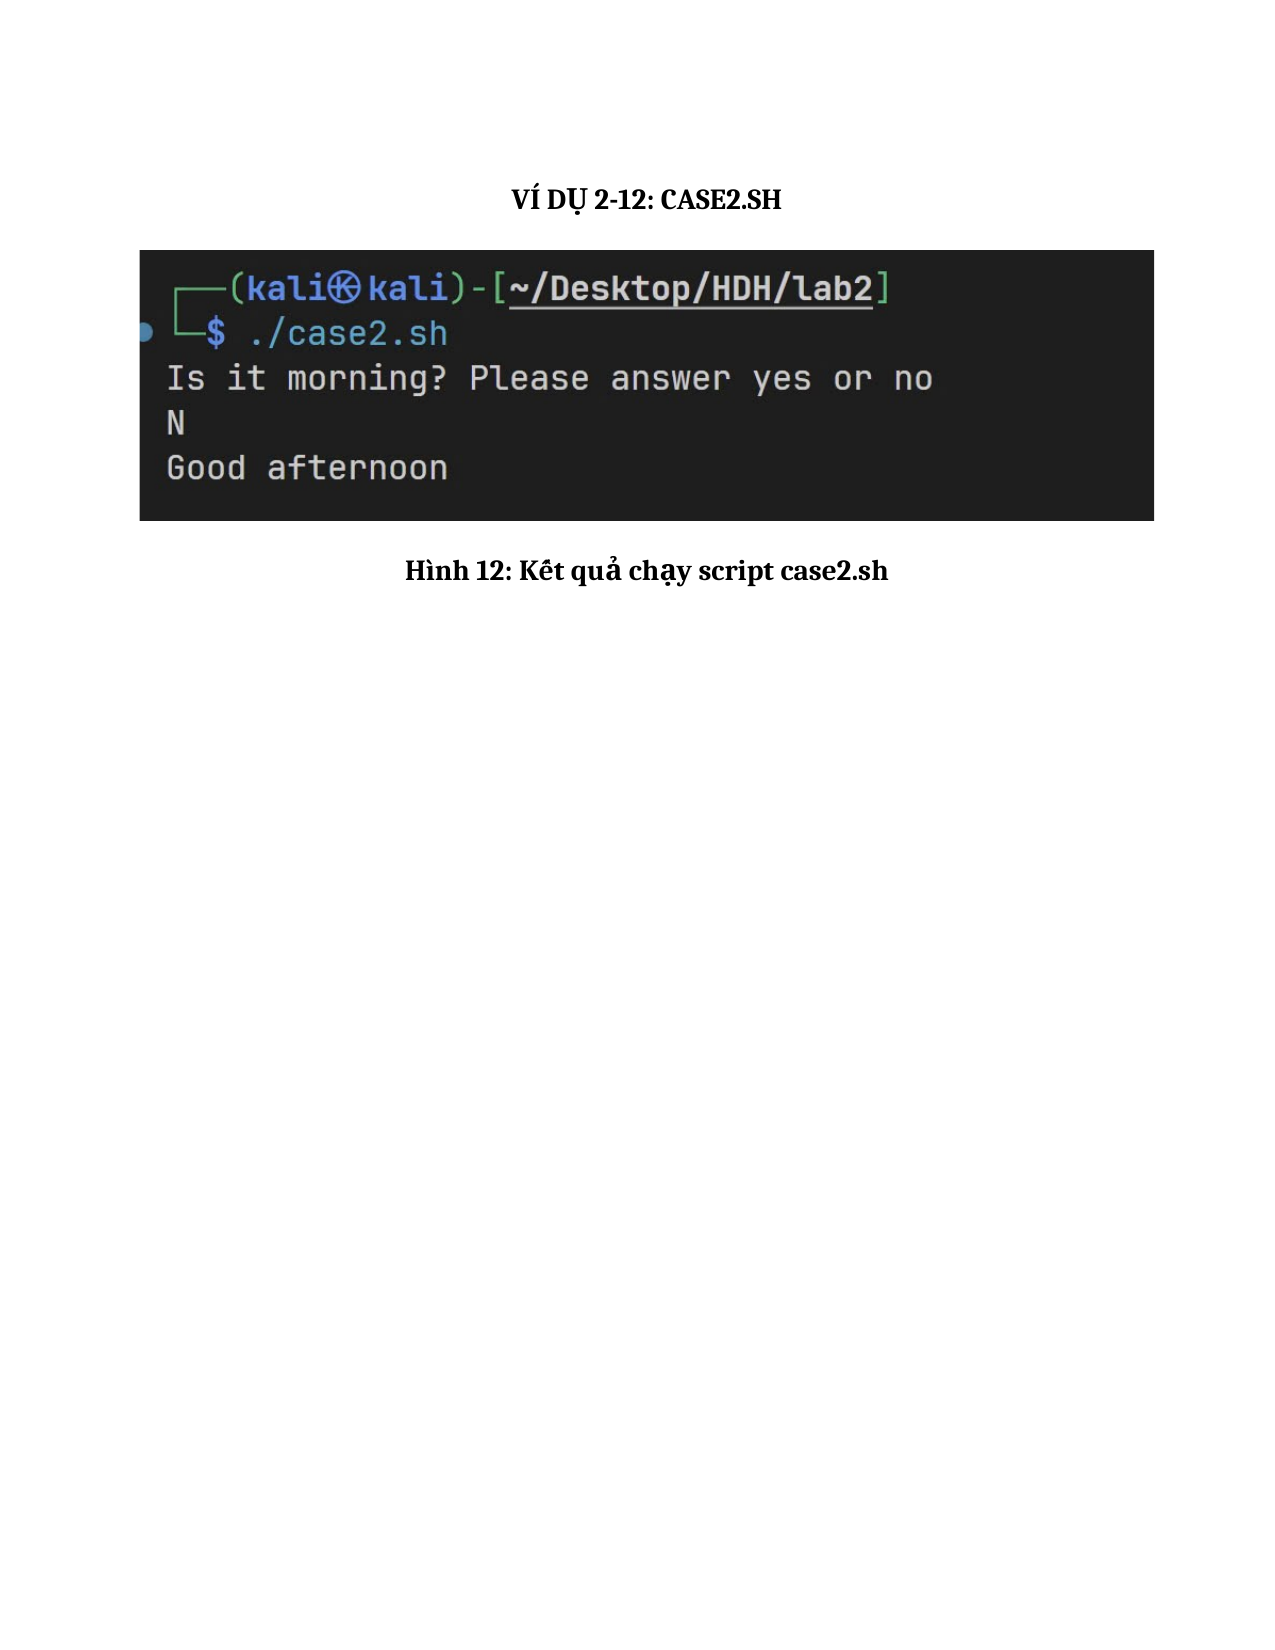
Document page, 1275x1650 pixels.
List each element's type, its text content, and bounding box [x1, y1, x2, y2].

text VÍ DỤ 2-12: CASE2.SH [139, 183, 1154, 217]
picture [139, 250, 1155, 521]
text Hình 12: Kết quả chạy script case2.sh [139, 554, 1154, 587]
